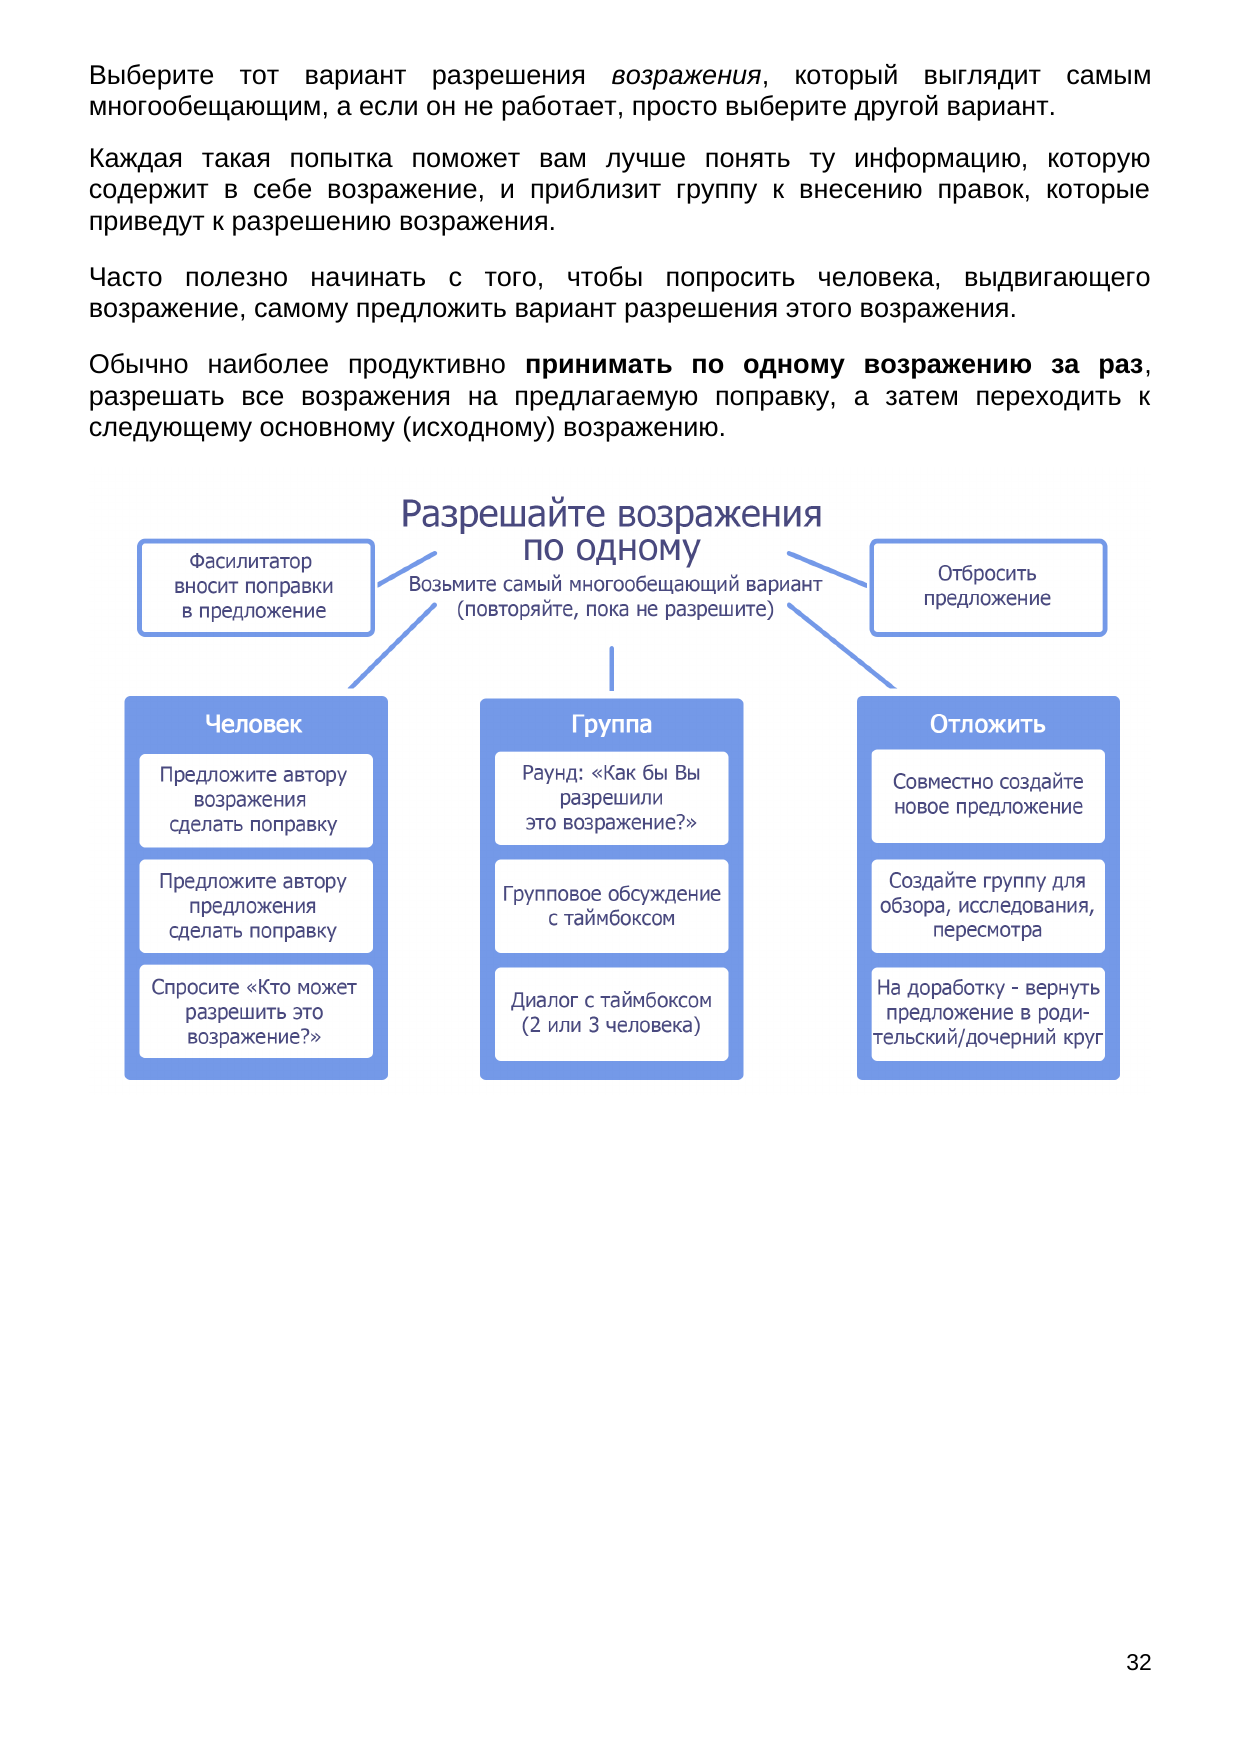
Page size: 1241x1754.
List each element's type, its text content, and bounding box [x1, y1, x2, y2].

picture [88, 467, 1152, 1095]
text Выберите тот вариант разрешения возражения, который выглядит самым многообещающим, а если он не работает, просто выберите другой вариант. [88, 59, 1152, 121]
text Обычно наиболее продуктивно принимать по одному возражению за раз, разрешать все возражения на предлагаемую поправку, а затем переходить к следующему основному (исходному) возражению. [88, 348, 1152, 442]
text Часто полезно начинать с того, чтобы попросить человека, выдвигающего возражение, самому предложить вариант разрешения этого возражения. [88, 261, 1152, 323]
text Каждая такая попытка поможет вам лучше понять ту информацию, которую содержит в себе возражение, и приблизит группу к внесению правок, которые приведут к разрешению возражения. [88, 142, 1152, 236]
